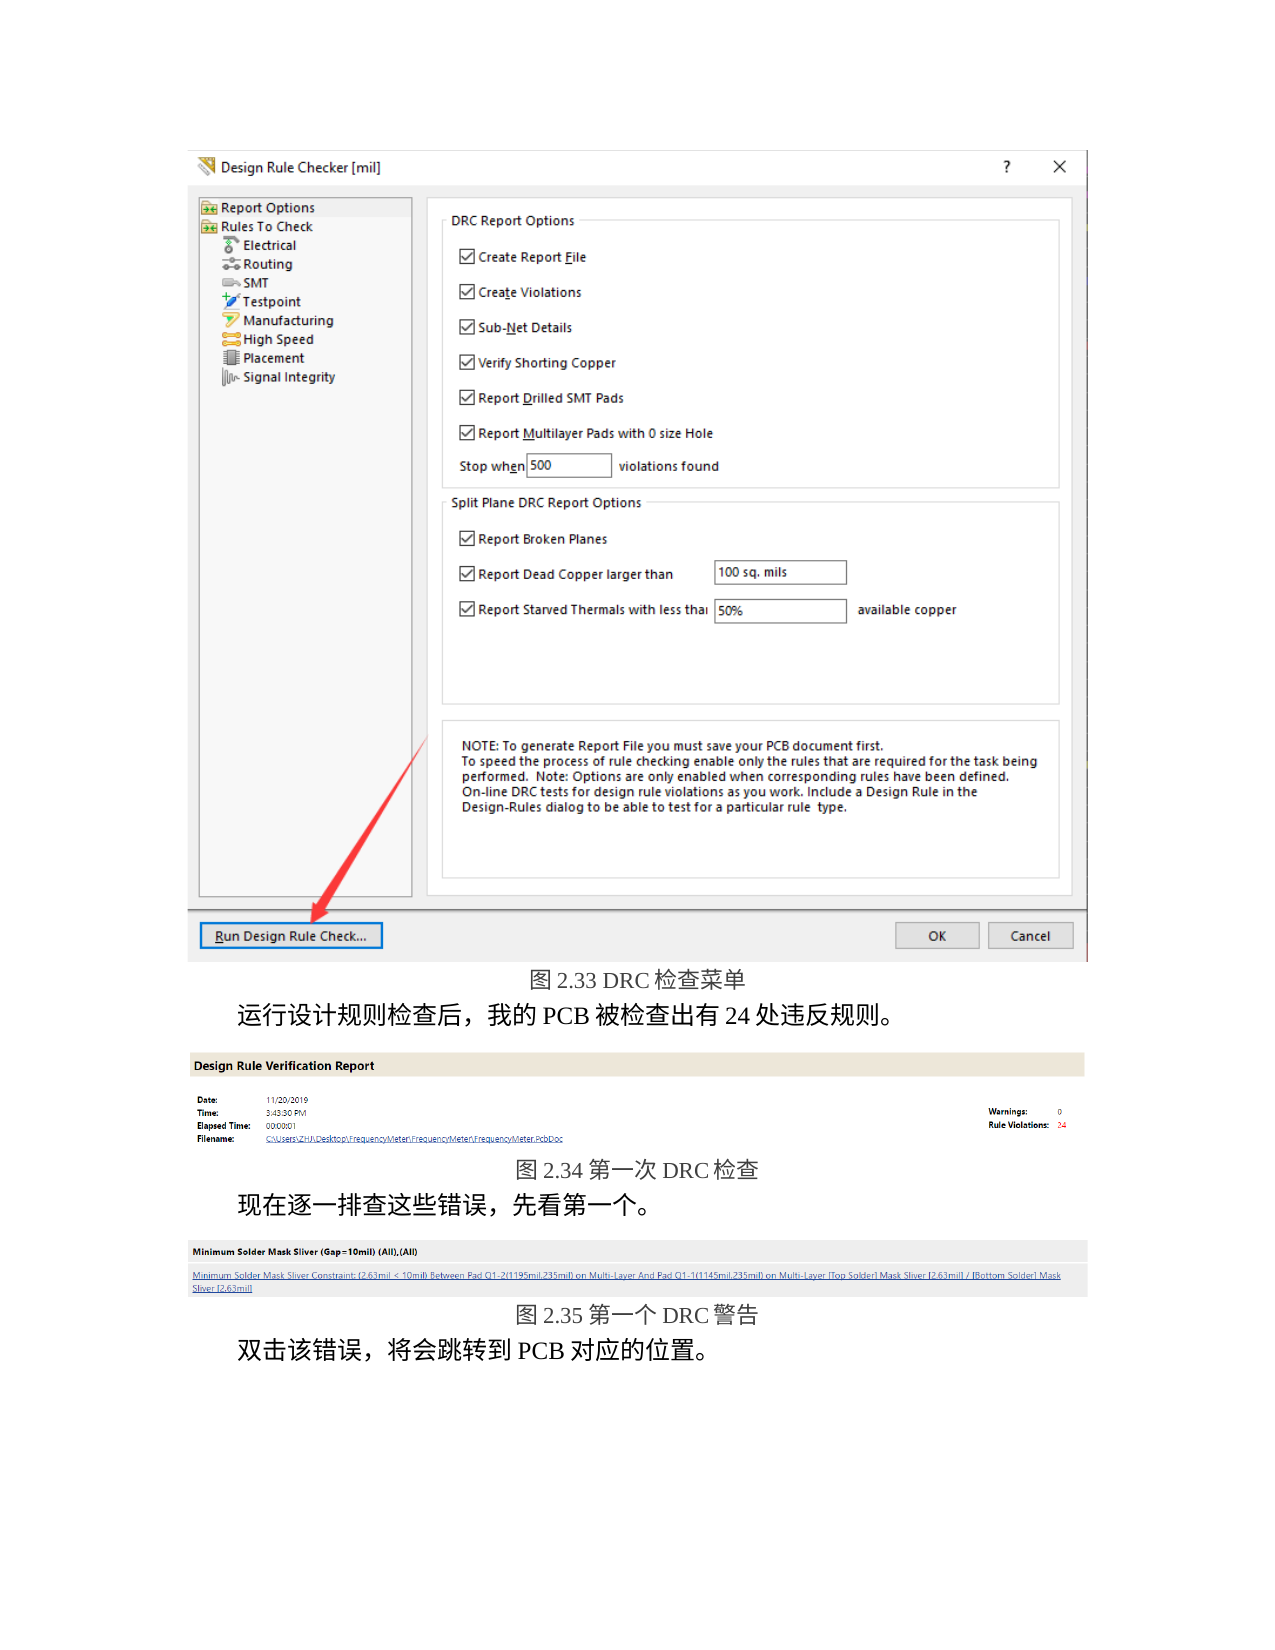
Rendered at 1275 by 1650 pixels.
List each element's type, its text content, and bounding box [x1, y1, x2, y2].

text 图2.34 第一次DRC检查 [187, 1153, 1087, 1185]
picture [187, 150, 1088, 962]
picture [187, 1049, 1088, 1153]
text 运行设计规则检查后，我的PCB被检查出有24处违反规则。 [187, 995, 1087, 1031]
picture [187, 1239, 1088, 1297]
text 图2.35 第一个DRC警告 [187, 1297, 1087, 1330]
text 现在逐一排查这些错误，先看第一个。 [187, 1185, 1087, 1222]
text 双击该错误，将会跳转到PCB对应的位置。 [187, 1330, 1087, 1367]
text 图2.33 DRC检查菜单 [187, 962, 1087, 995]
